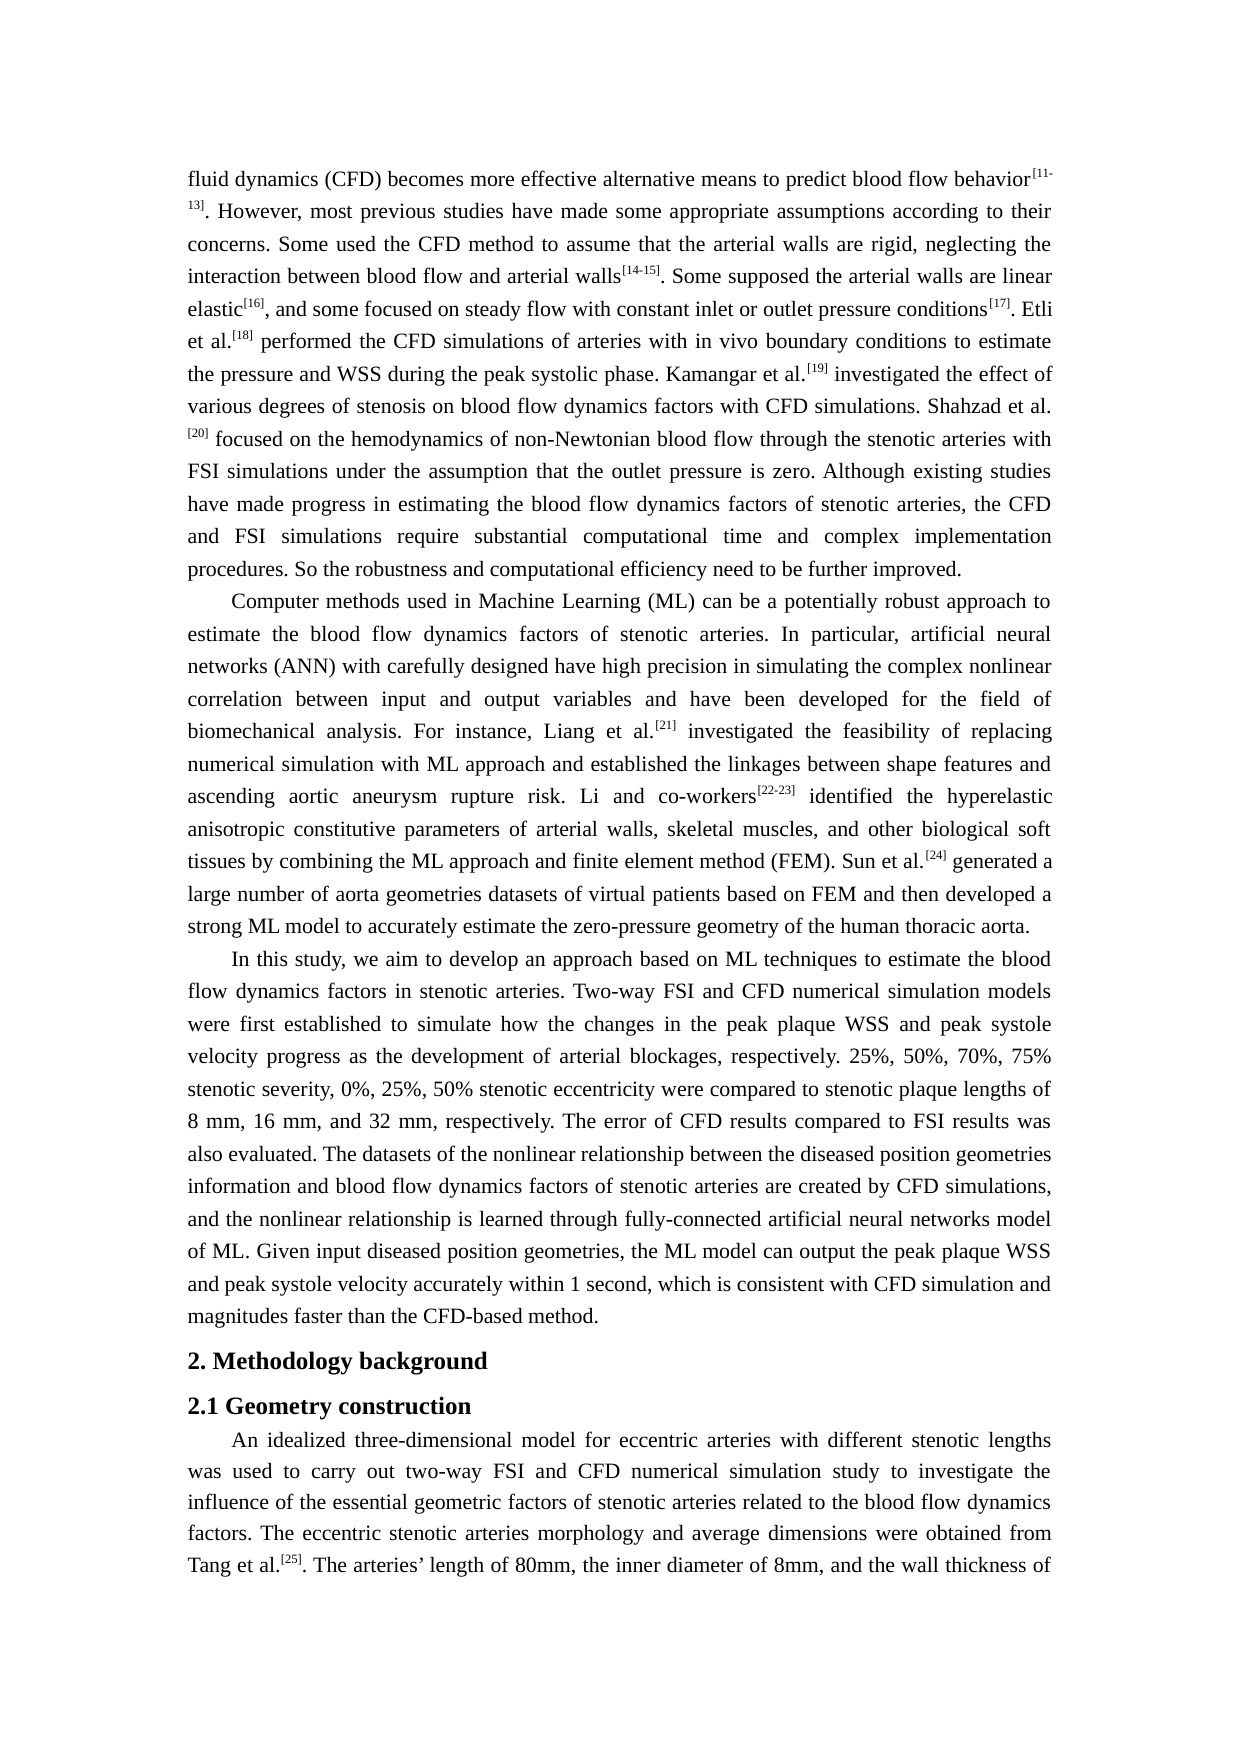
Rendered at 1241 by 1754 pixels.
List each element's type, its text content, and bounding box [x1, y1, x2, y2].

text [187, 1422, 1053, 1578]
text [187, 162, 1053, 584]
text 2. Methodology background [187, 1344, 1053, 1377]
text In this study, we aim to develop an approach based on ML techniques to estimate the blood flow dynamics factors in stenotic arteries. Two-way FSI and CFD numerical simulation models were first established to simulate how the changes in the peak plaque WSS and peak systole velocity progress as the development of arterial blockages, respectively. 25%, 50%, 70%, 75% stenotic severity, 0%, 25%, 50% stenotic eccentricity were compared to stenotic plaque lengths of 8 mm, 16 mm, and 32 mm, respectively. The error of CFD results compared to FSI results was also evaluated. The datasets of the nonlinear relationship between the diseased position geometries information and blood flow dynamics factors of stenotic arteries are created by CFD simulations, and the nonlinear relationship is learned through fully-connected artificial neural networks model of ML. Given input diseased position geometries, the ML model can output the peak plaque WSS and peak systole velocity accurately within 1 second, which is consistent with CFD simulation and magnitudes faster than the CFD-based method. [187, 942, 1053, 1332]
text Computer methods used in Machine Learning (ML) can be a potentially robust approach to estimate the blood flow dynamics factors of stenotic arteries. In particular, artificial neural networks (ANN) with carefully designed have high precision in simulating the complex nonlinear correlation between input and output variables and have been developed for the field of biomechanical analysis. For instance, Liang et al.[21] investigated the feasibility of replacing numerical simulation with ML approach and established the linkages between shape features and ascending aortic aneurysm rupture risk. Li and co-workers[22-23] identified the hyperelastic anisotropic constitutive parameters of arterial walls, skeletal muscles, and other biological soft tissues by combining the ML approach and finite element method (FEM). Sun et al.[24] generated a large number of aorta geometries datasets of virtual patients based on FEM and then developed a strong ML model to accurately estimate the zero‐pressure geometry of the human thoracic aorta. [187, 584, 1053, 942]
text 2.1 Geometry construction [187, 1389, 1053, 1422]
